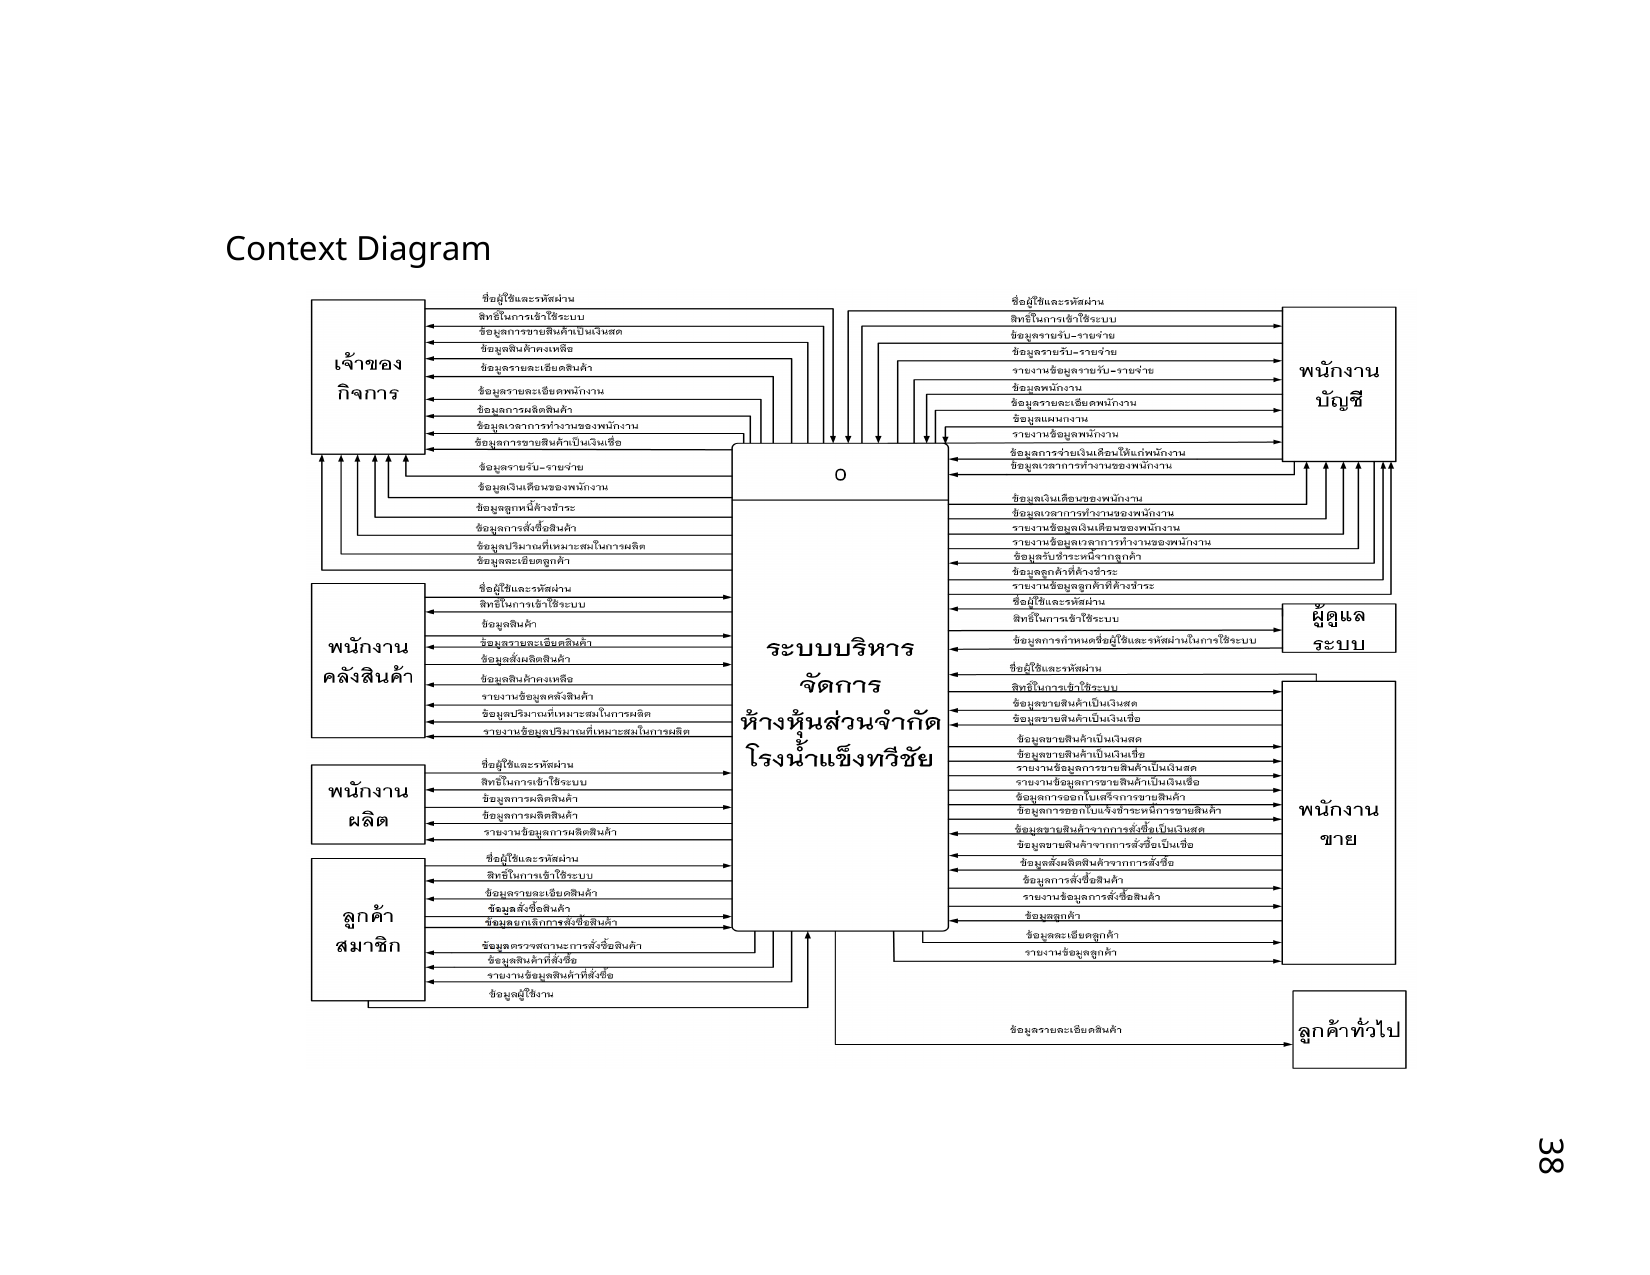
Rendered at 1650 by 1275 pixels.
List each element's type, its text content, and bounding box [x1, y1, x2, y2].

text Context Diagram [225, 225, 1500, 270]
picture [306, 288, 1417, 1069]
